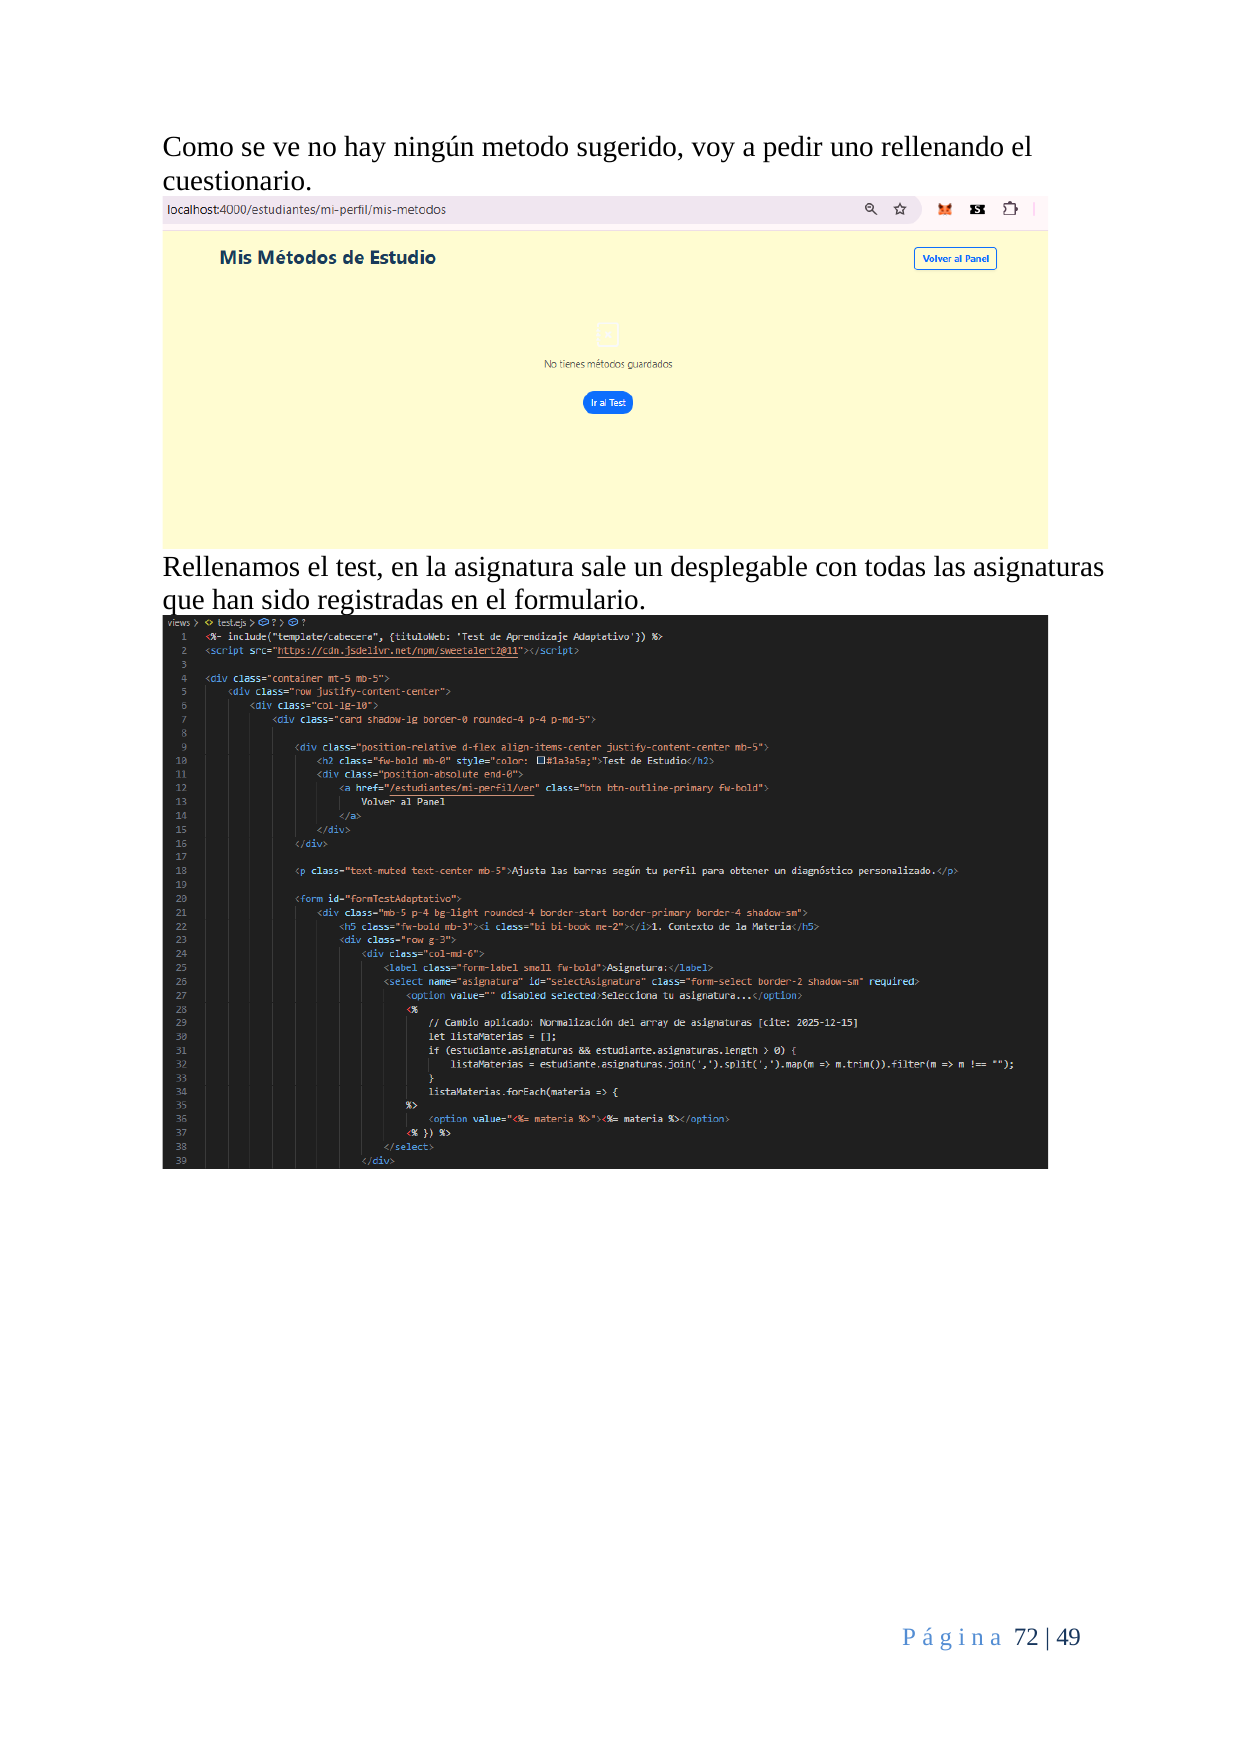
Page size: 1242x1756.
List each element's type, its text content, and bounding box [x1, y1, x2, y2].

text Rellenamos el test, en la asignatura sale un desplegable con todas las asignaturas que han sido registradas en el formulario. [162, 549, 1138, 616]
picture [162, 196, 1049, 549]
text Como se ve no hay ningún metodo sugerido, voy a pedir uno rellenando el cuestionario. [162, 129, 1138, 196]
picture [162, 615, 1049, 1169]
